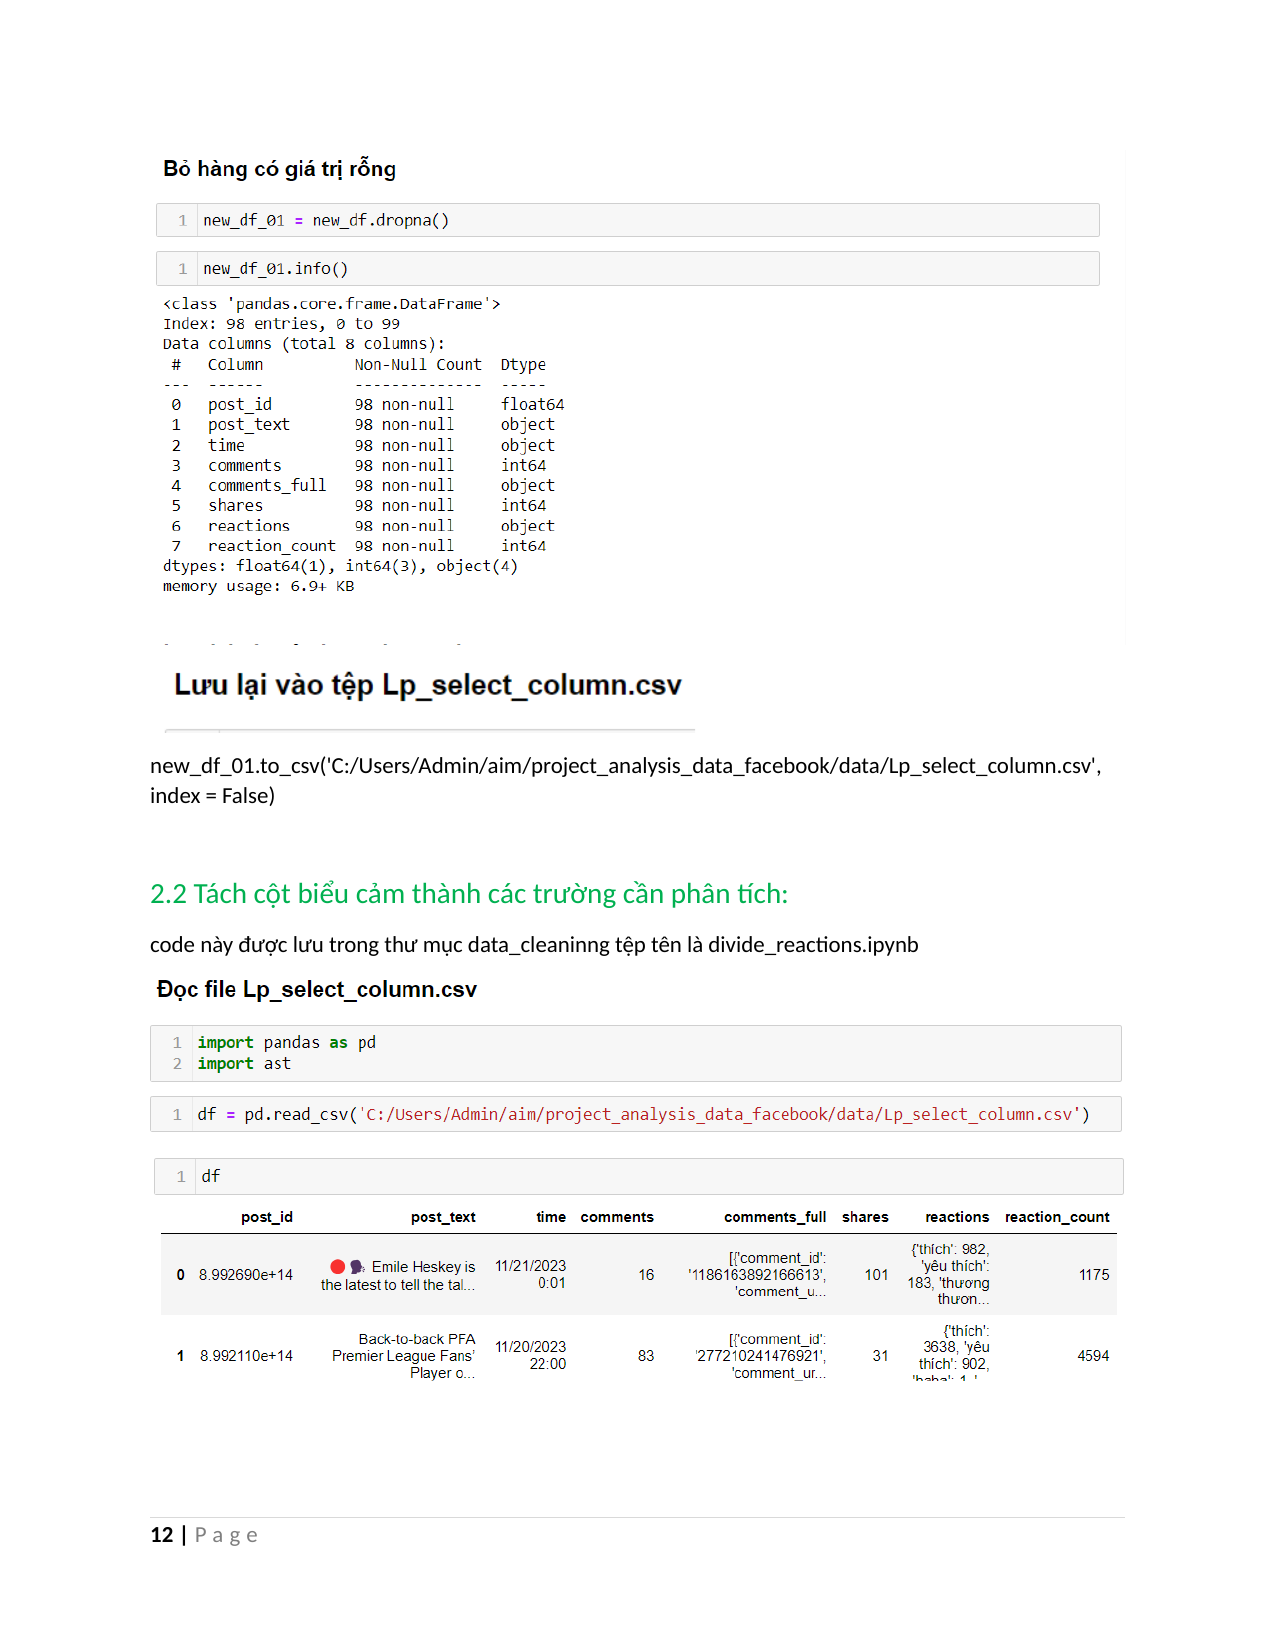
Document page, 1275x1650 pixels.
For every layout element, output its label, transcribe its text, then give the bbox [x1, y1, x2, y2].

picture [150, 1157, 1125, 1381]
picture [150, 150, 1125, 645]
text new_df_01.to_csv('C:/Users/Admin/aim/project_analysis_data_facebook/data/Lp_select_column.csv', index = False) [150, 751, 1125, 810]
text 2.2 Tách cột biểu cảm thành các trường cần phân tích: [150, 875, 1125, 911]
text code này được lưu trong thư mục data_cleaninng tệp tên là divide_reactions.ipynb [150, 931, 1125, 958]
picture [150, 663, 696, 733]
picture [150, 977, 1125, 1139]
